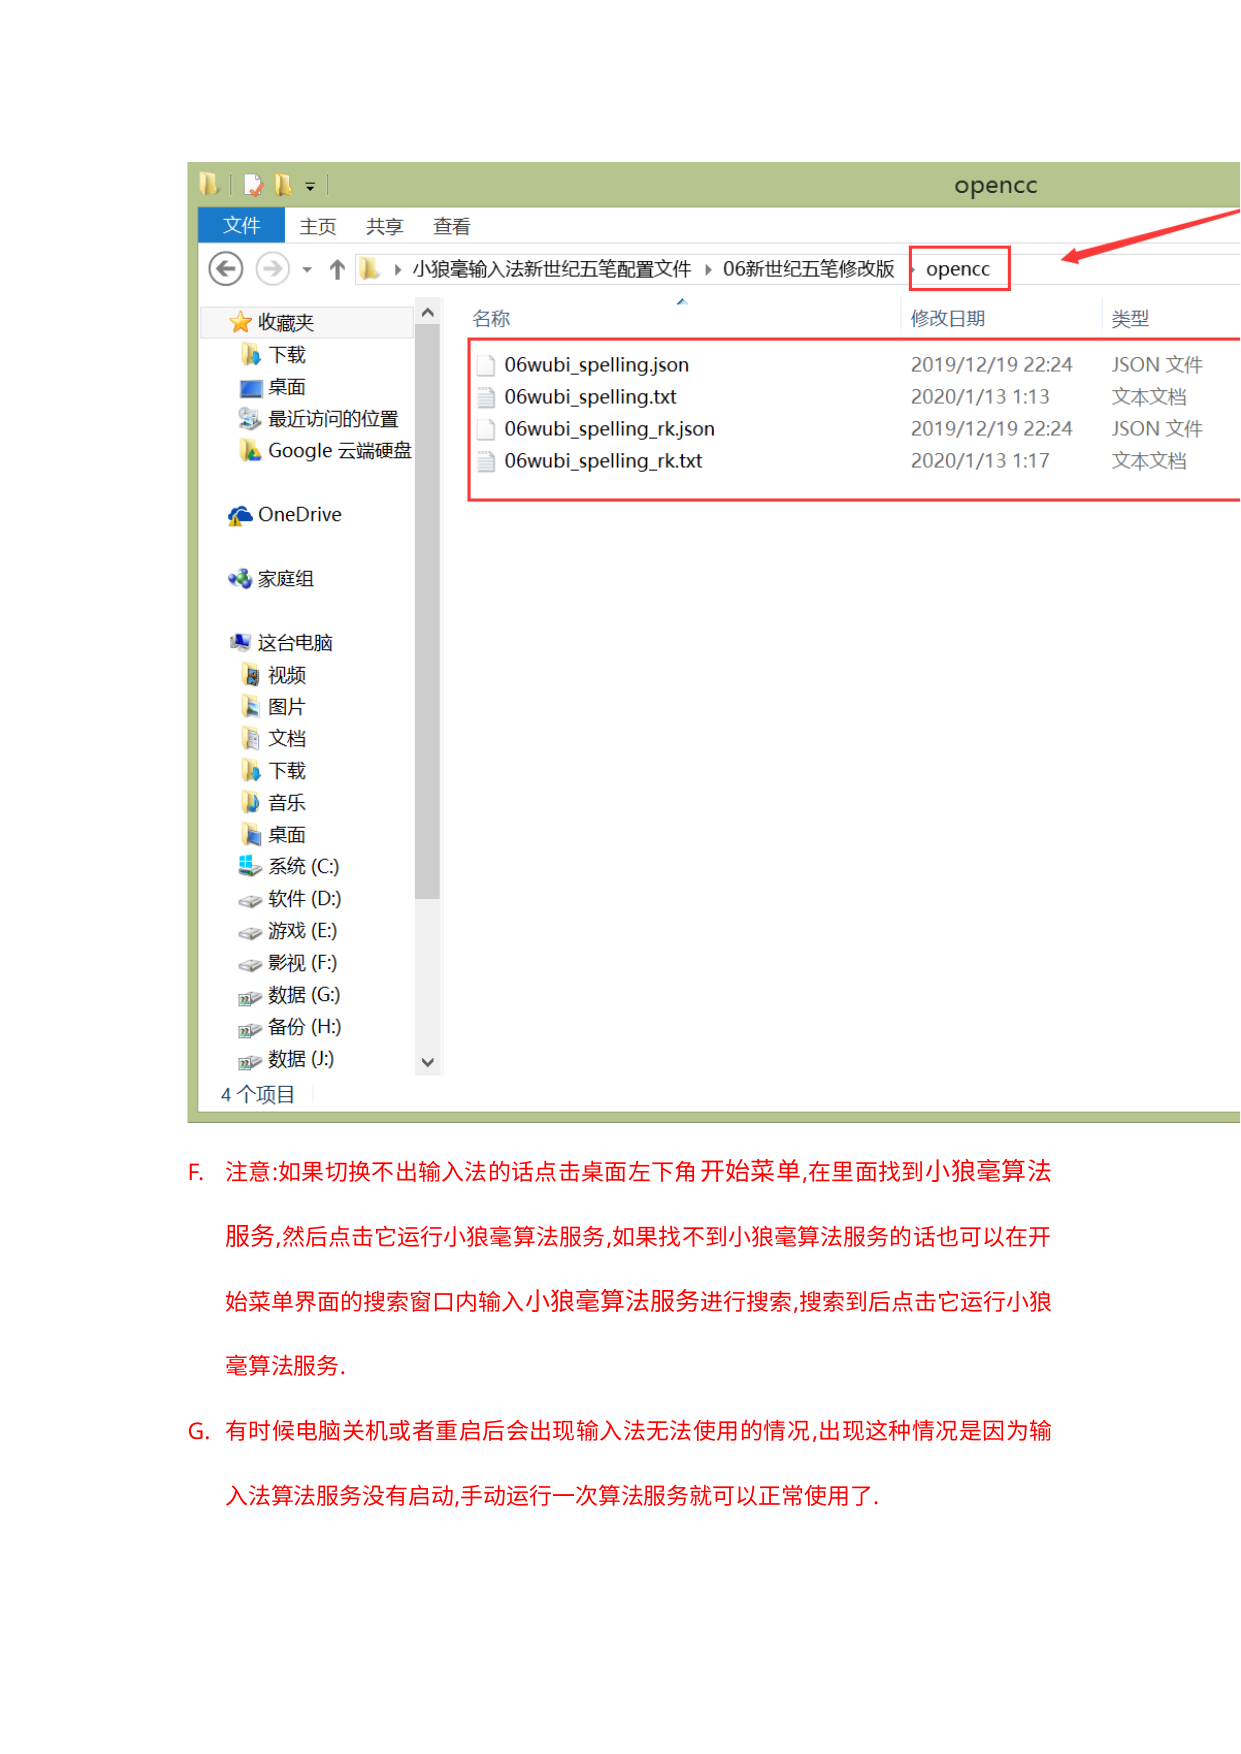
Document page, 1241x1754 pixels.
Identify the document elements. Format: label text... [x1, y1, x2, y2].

list 有时候电脑关机或者重启后会出现输入法无法使用的情况,出现这种情况是因为输入法算法服务没有启动,手动运行一次算法服务就可以正常使用了. [187, 1397, 1053, 1527]
list 注意:如果切换不出输入法的话点击桌面左下角开始菜单,在里面找到小狼毫算法服务,然后点击它运行小狼毫算法服务,如果找不到小狼毫算法服务的话也可以在开始菜单界面的搜索窗口内输入小狼毫算法服务进行搜索,搜索到后点击它运行小狼毫算法服务. [187, 1137, 1053, 1397]
picture [187, 162, 1241, 1123]
